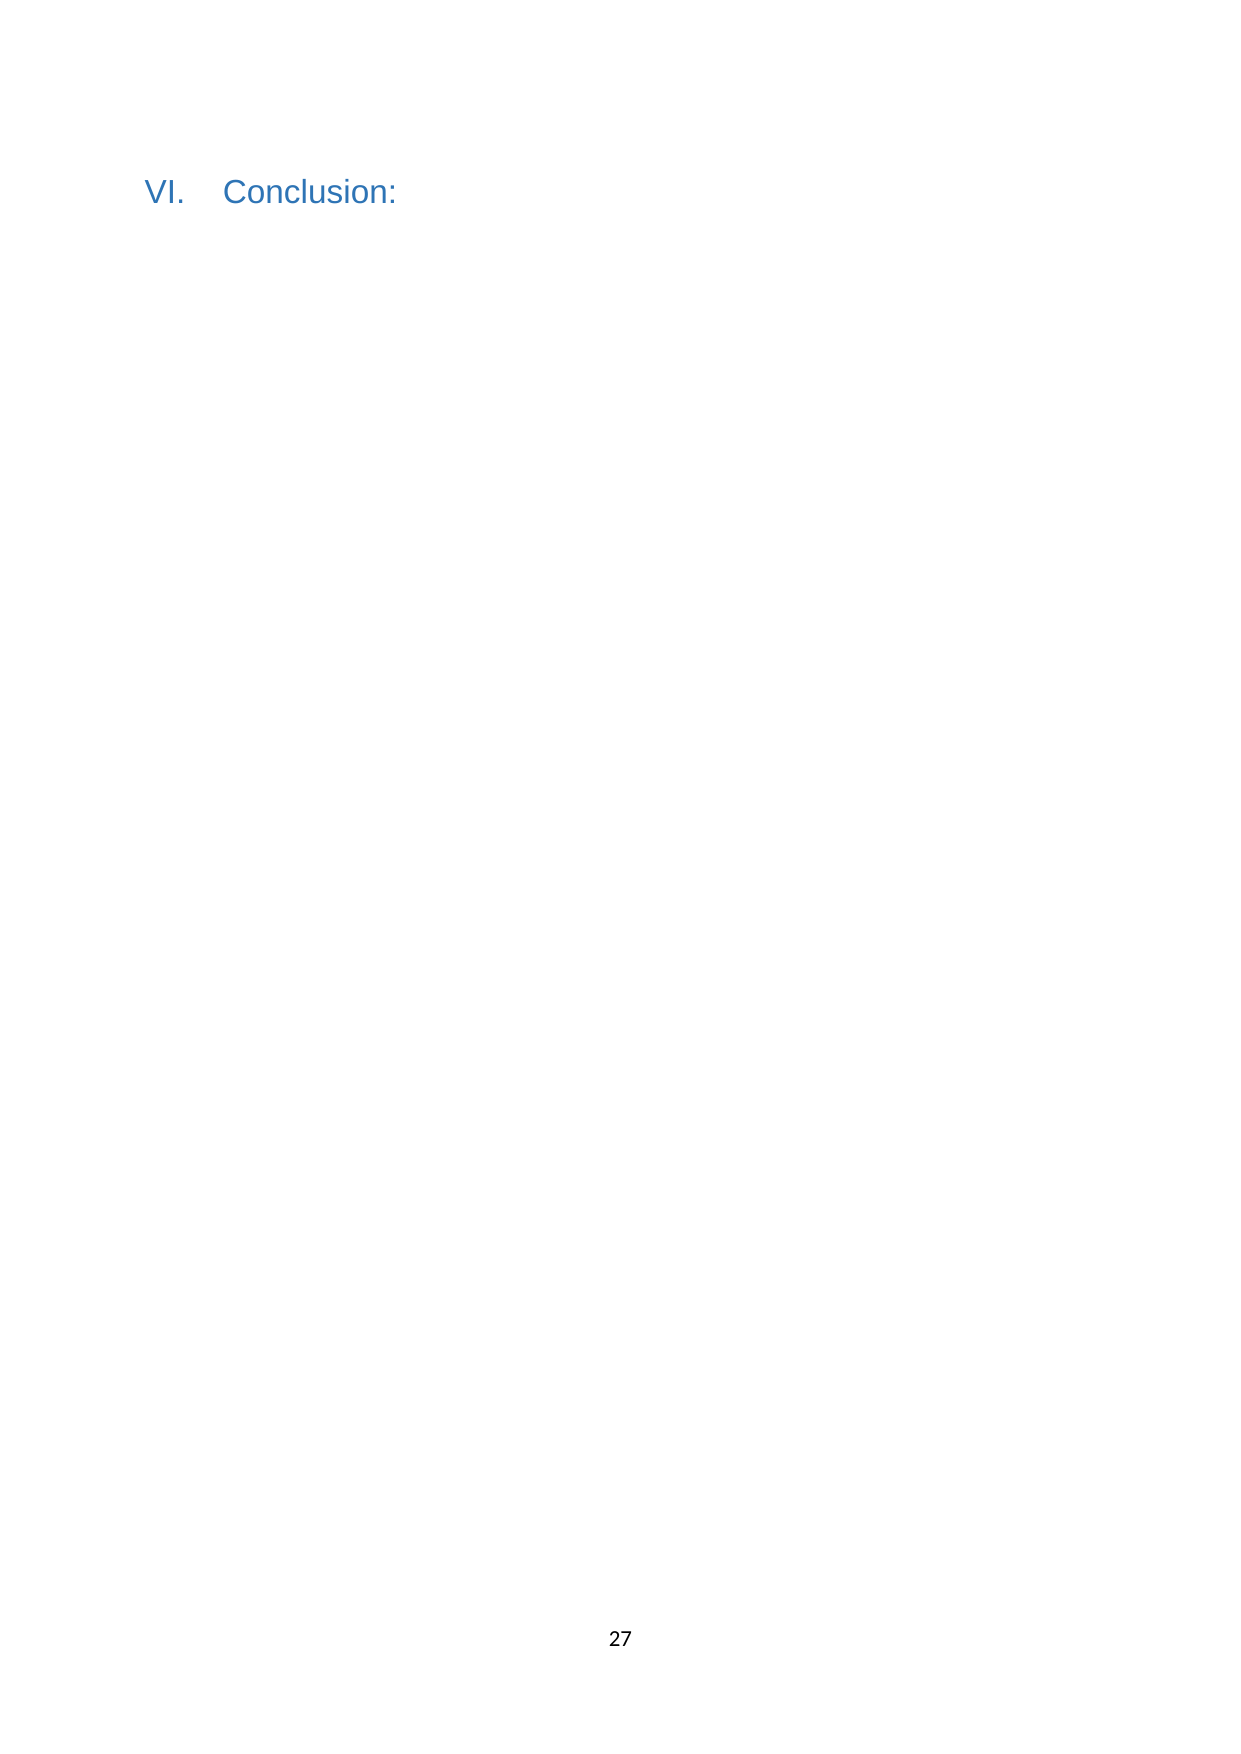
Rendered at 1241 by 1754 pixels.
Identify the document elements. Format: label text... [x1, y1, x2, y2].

subtitle Conclusion: [185, 173, 1093, 211]
